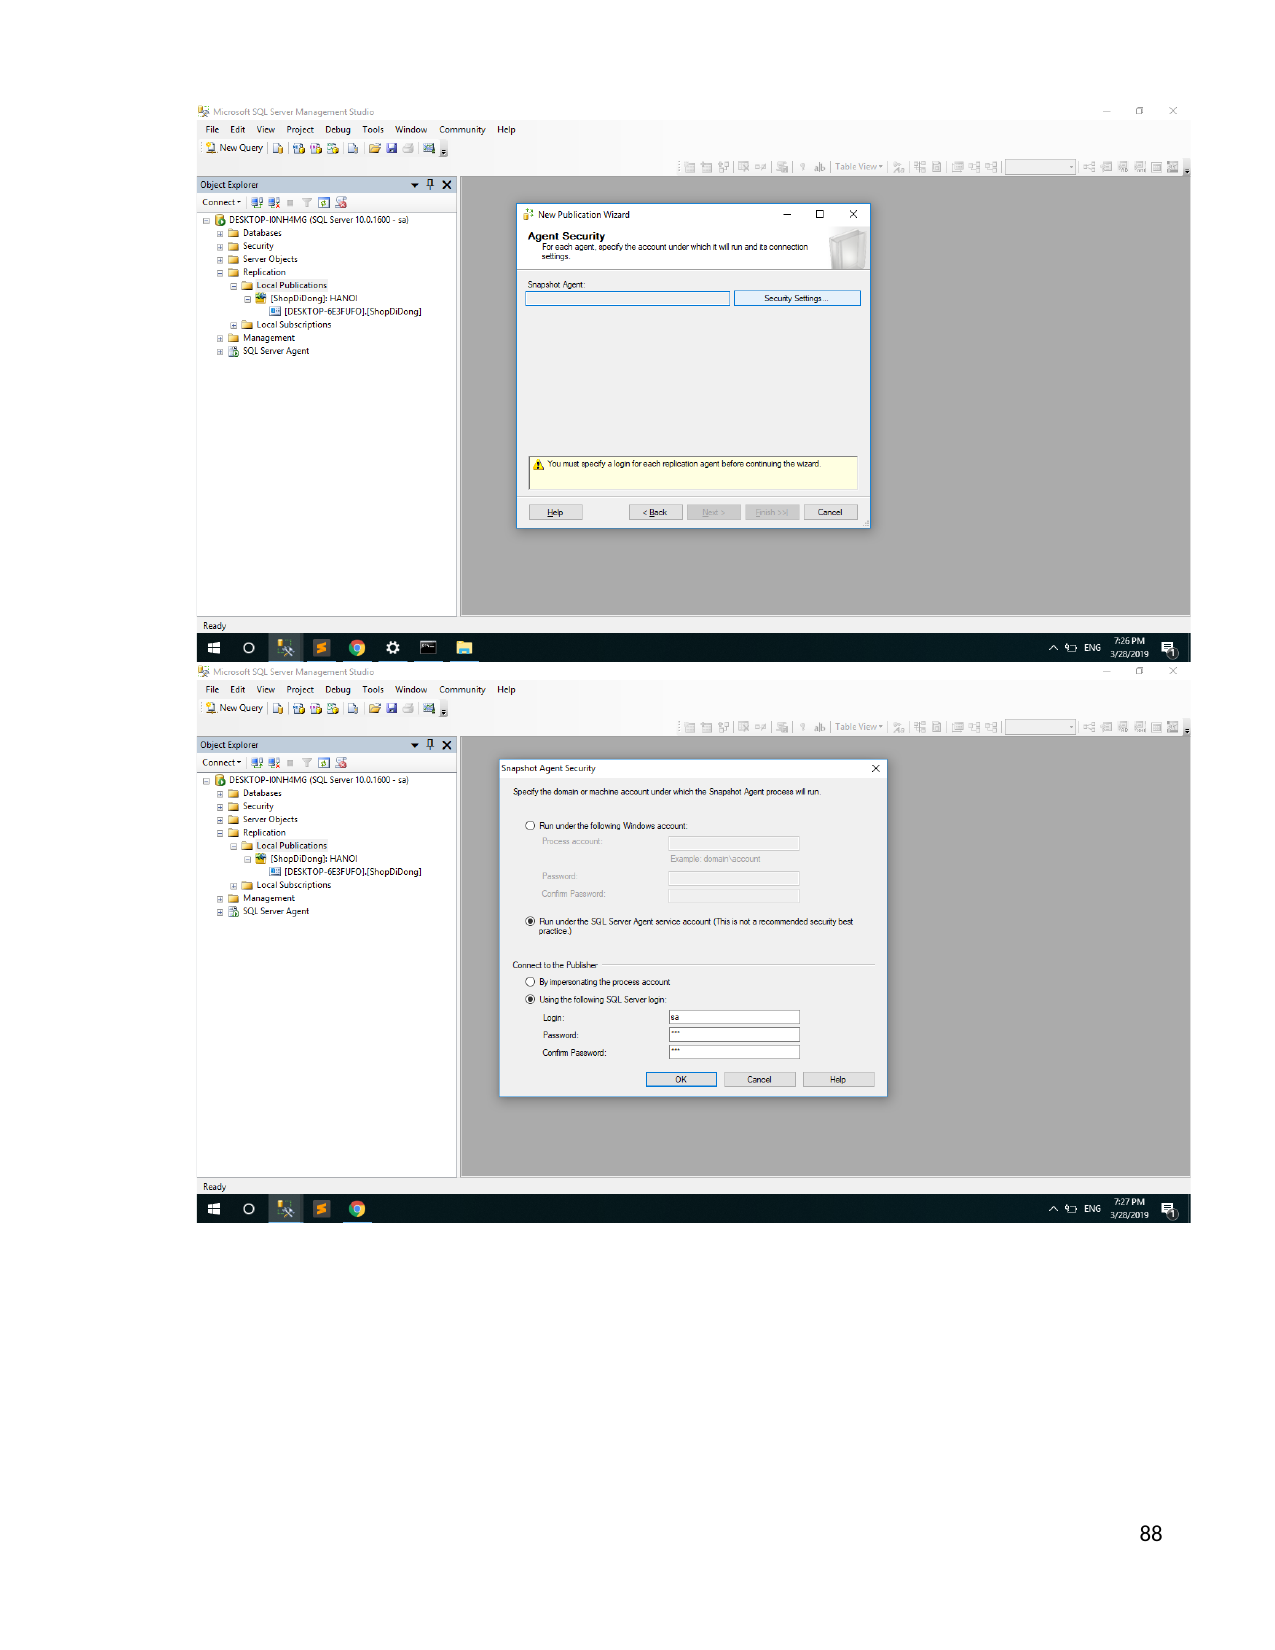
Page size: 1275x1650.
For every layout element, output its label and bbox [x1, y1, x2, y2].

picture [196, 664, 1191, 1223]
picture [196, 103, 1191, 662]
